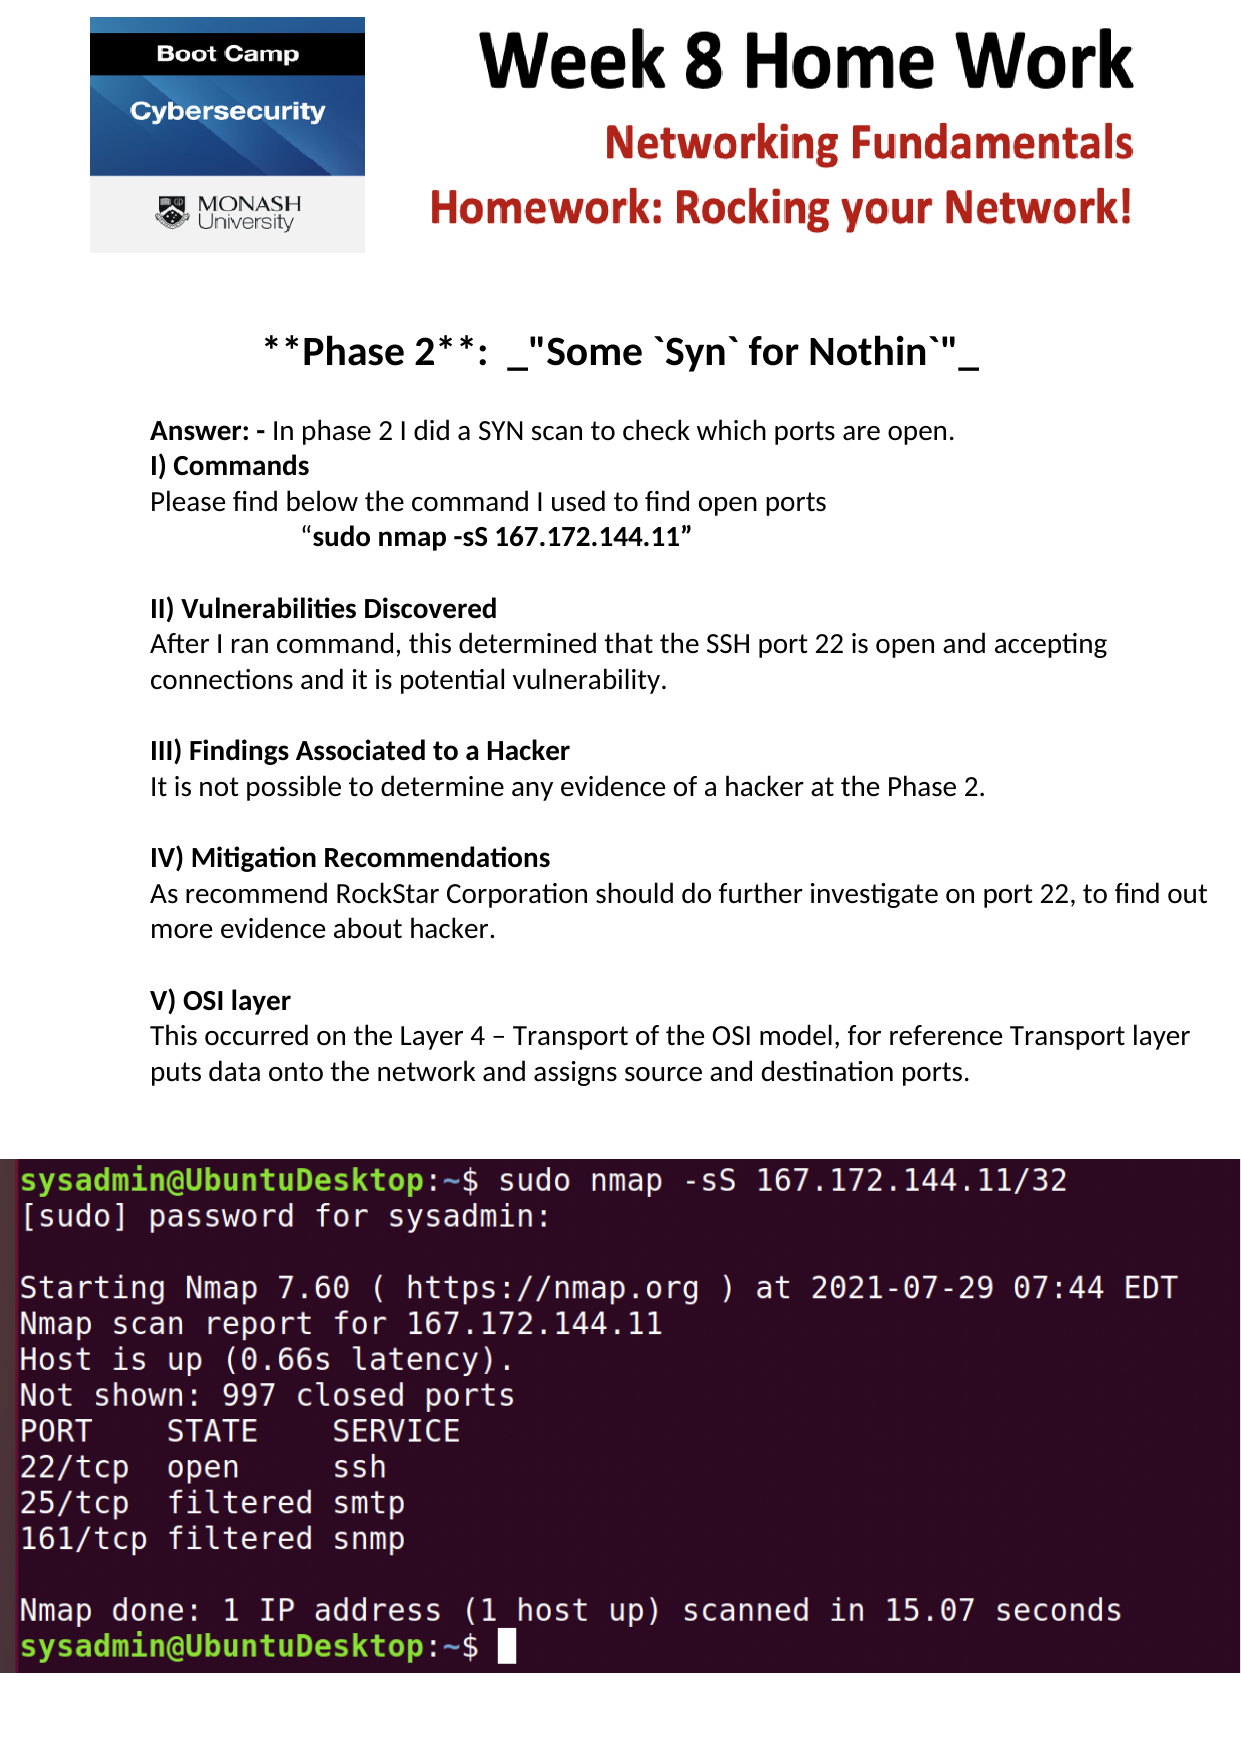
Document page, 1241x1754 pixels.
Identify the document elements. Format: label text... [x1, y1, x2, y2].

text V) OSI layer [75, 982, 1240, 1017]
text **Phase 2**: _"Some `Syn` for Nothin`"_ [0, 325, 1240, 376]
picture [68, 0, 1172, 264]
text II) Vulnerabilities Discovered [75, 590, 1240, 625]
text IV) Mitigation Recommendations [75, 839, 1240, 875]
text Answer: - In phase 2 I did a SYN scan to check which ports are open. [75, 412, 1240, 447]
text I) Commands [75, 447, 1240, 483]
text As recommend RockStar Corporation should do further investigate on port 22, to find out more evidence about hacker. [150, 875, 1240, 946]
picture [0, 1159, 1241, 1673]
text After I ran command, this determined that the SSH port 22 is open and accepting connections and it is potential vulnerability. [150, 625, 1240, 697]
text Please find below the command I used to find open ports [75, 483, 1240, 518]
text It is not possible to determine any evidence of a hacker at the Phase 2. [150, 768, 1240, 803]
text This occurred on the Layer 4 – Transport of the OSI model, for reference Transport layer puts data onto the network and assigns source and destination ports. [150, 1017, 1240, 1088]
text III) Findings Associated to a Hacker [75, 732, 1240, 768]
text “sudo nmap -sS 167.172.144.11” [75, 518, 1240, 554]
